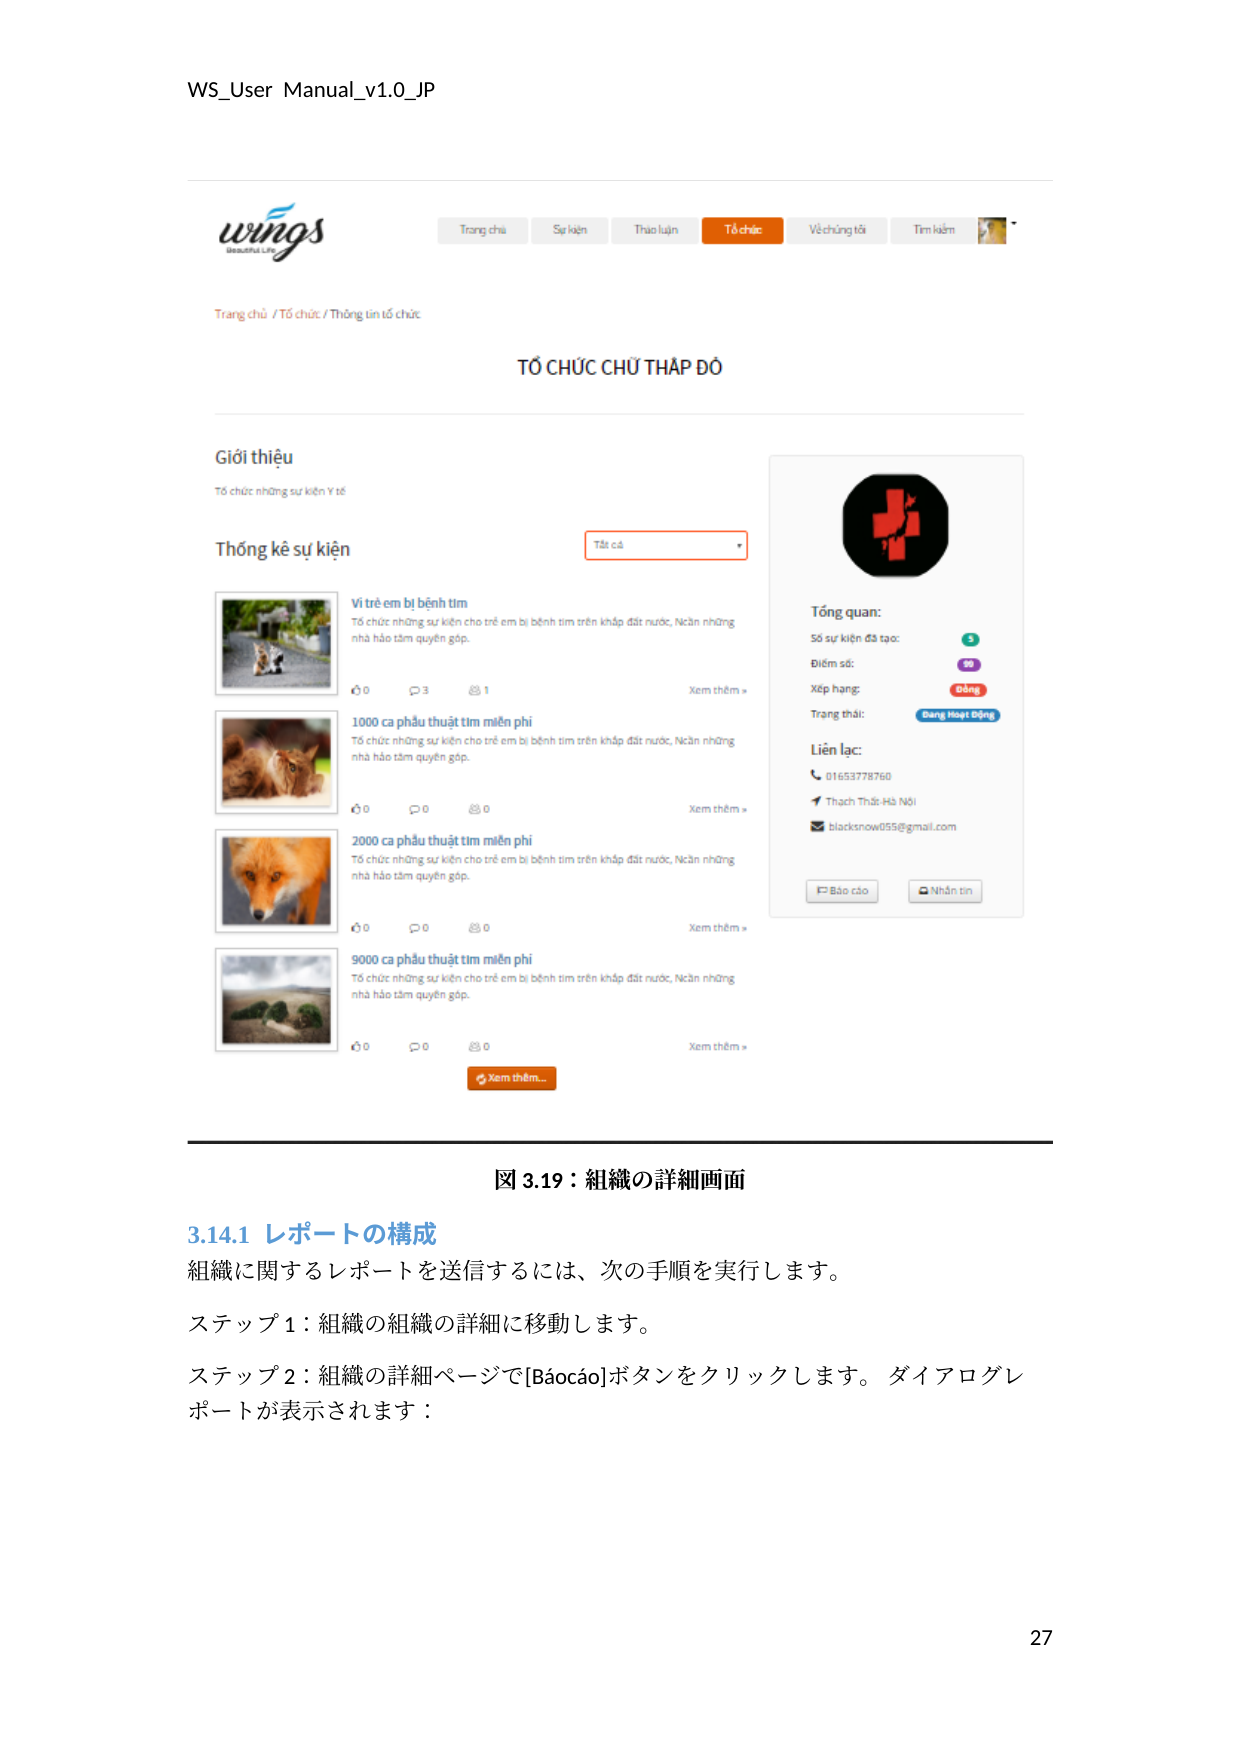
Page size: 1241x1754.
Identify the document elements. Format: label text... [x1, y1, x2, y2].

text ステップ2：組織の詳細ページで[Báocáo]ボタンをクリックします。 ダイアログレポートが表示されます： [187, 1358, 1053, 1426]
text ステップ1：組織の組織の詳細に移動します。 [187, 1306, 1053, 1338]
picture [187, 180, 1053, 1144]
text 組織に関するレポートを送信するには、次の手順を実行します。 [187, 1253, 1053, 1286]
subtitle レポートの構成 [187, 1214, 1053, 1251]
text 図3.19：組織の詳細画面 [187, 1162, 1053, 1195]
